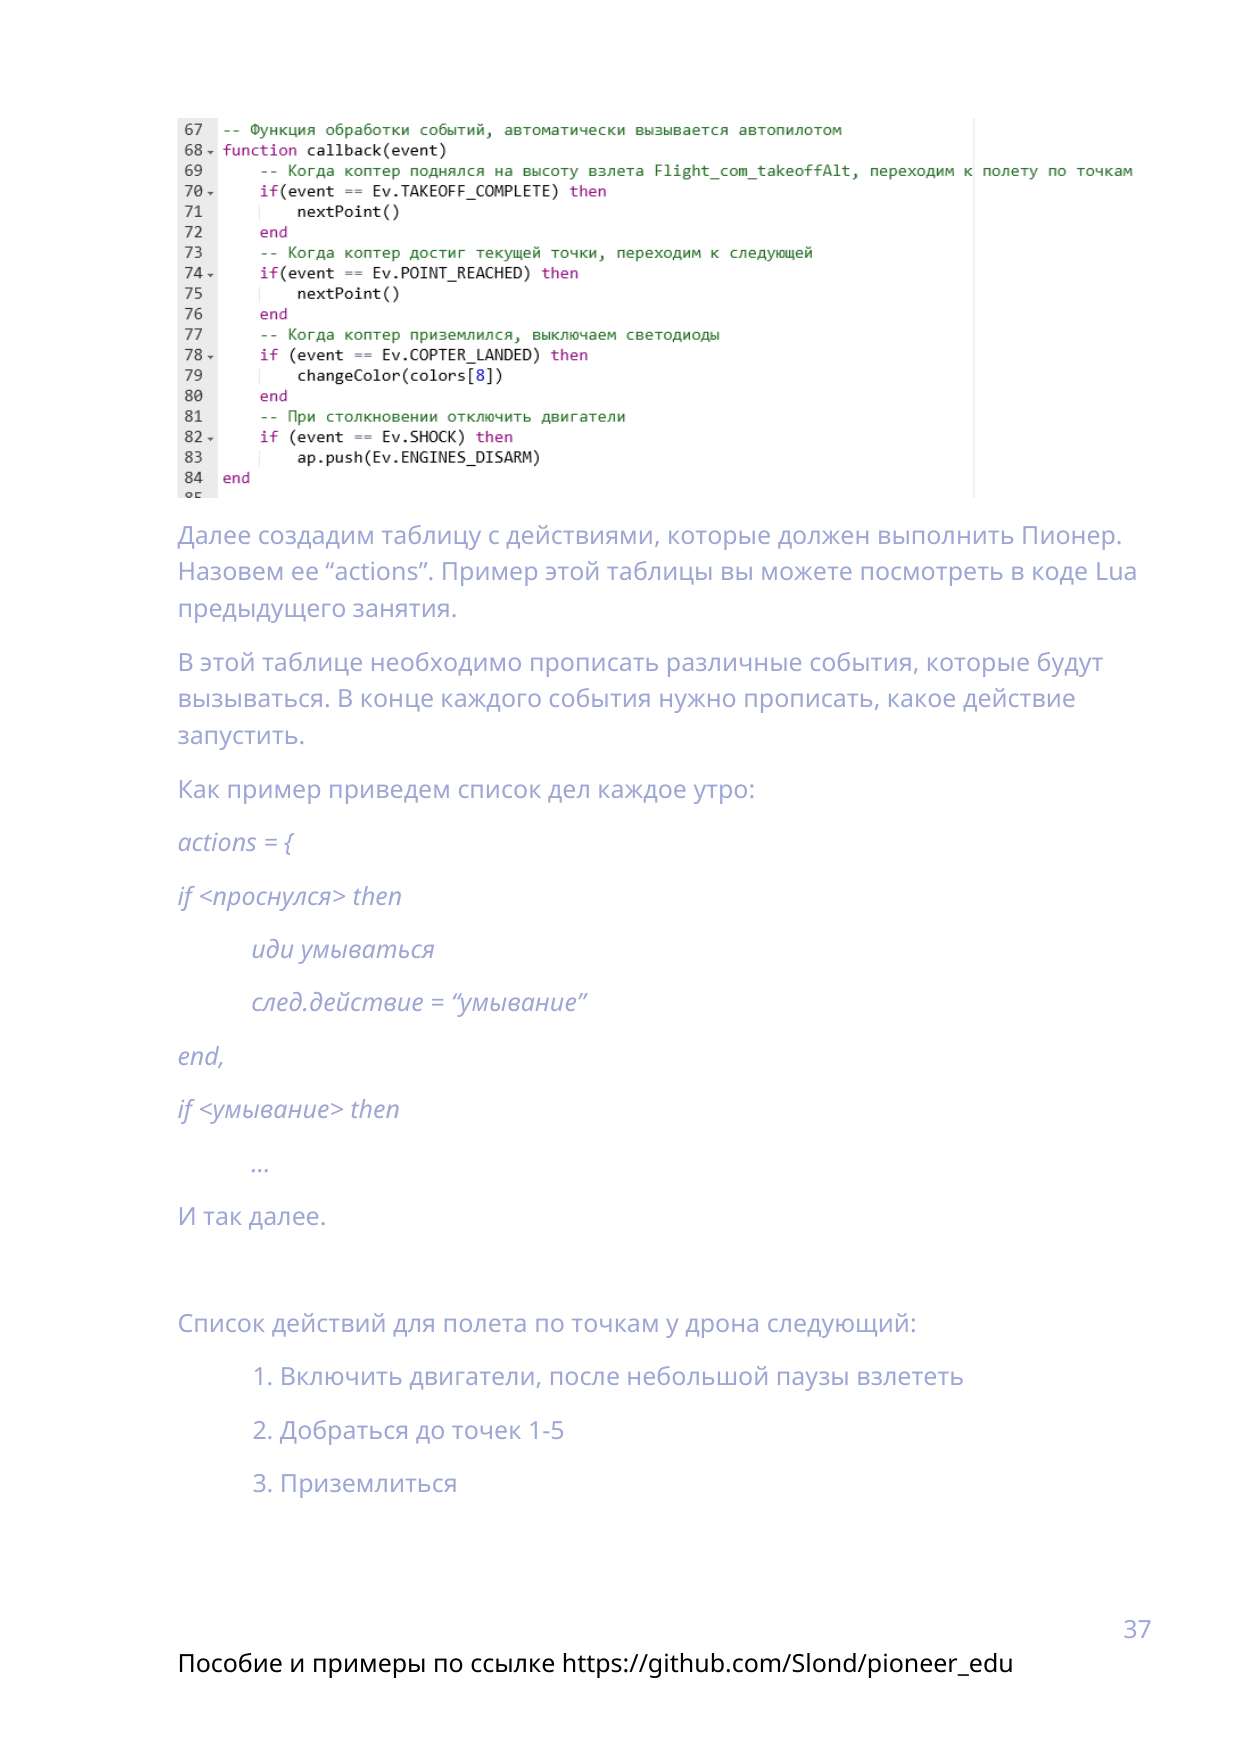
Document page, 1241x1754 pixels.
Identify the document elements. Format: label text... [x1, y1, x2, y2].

text actions = { [177, 825, 1152, 859]
picture [177, 118, 1152, 498]
text Далее создадим таблицу с действиями, которые должен выполнить Пионер. Назовем ее “actions”. Пример этой таблицы вы можете посмотреть в коде Lua предыдущего занятия. [177, 517, 1152, 625]
text след.действие = “умывание” [177, 985, 1152, 1019]
text 2. Добраться до точек 1-5 [252, 1412, 1152, 1447]
text … [177, 1145, 1152, 1179]
text И так далее. [177, 1199, 1152, 1233]
text 3. Приземлиться [252, 1466, 1152, 1500]
text Как пример приведем список дел каждое утро: [177, 771, 1152, 805]
text 1. Включить двигатели, после небольшой паузы взлететь [252, 1359, 1152, 1393]
text В этой таблице необходимо прописать различные события, которые будут вызываться. В конце каждого события нужно прописать, какое действие запустить. [177, 644, 1152, 752]
text иди умываться [177, 932, 1152, 966]
text if <умывание> then [177, 1092, 1152, 1126]
text Список действий для полета по точкам у дрона следующий: [177, 1306, 1152, 1340]
text if <проснулся> then [177, 878, 1152, 912]
text end, [177, 1038, 1152, 1072]
